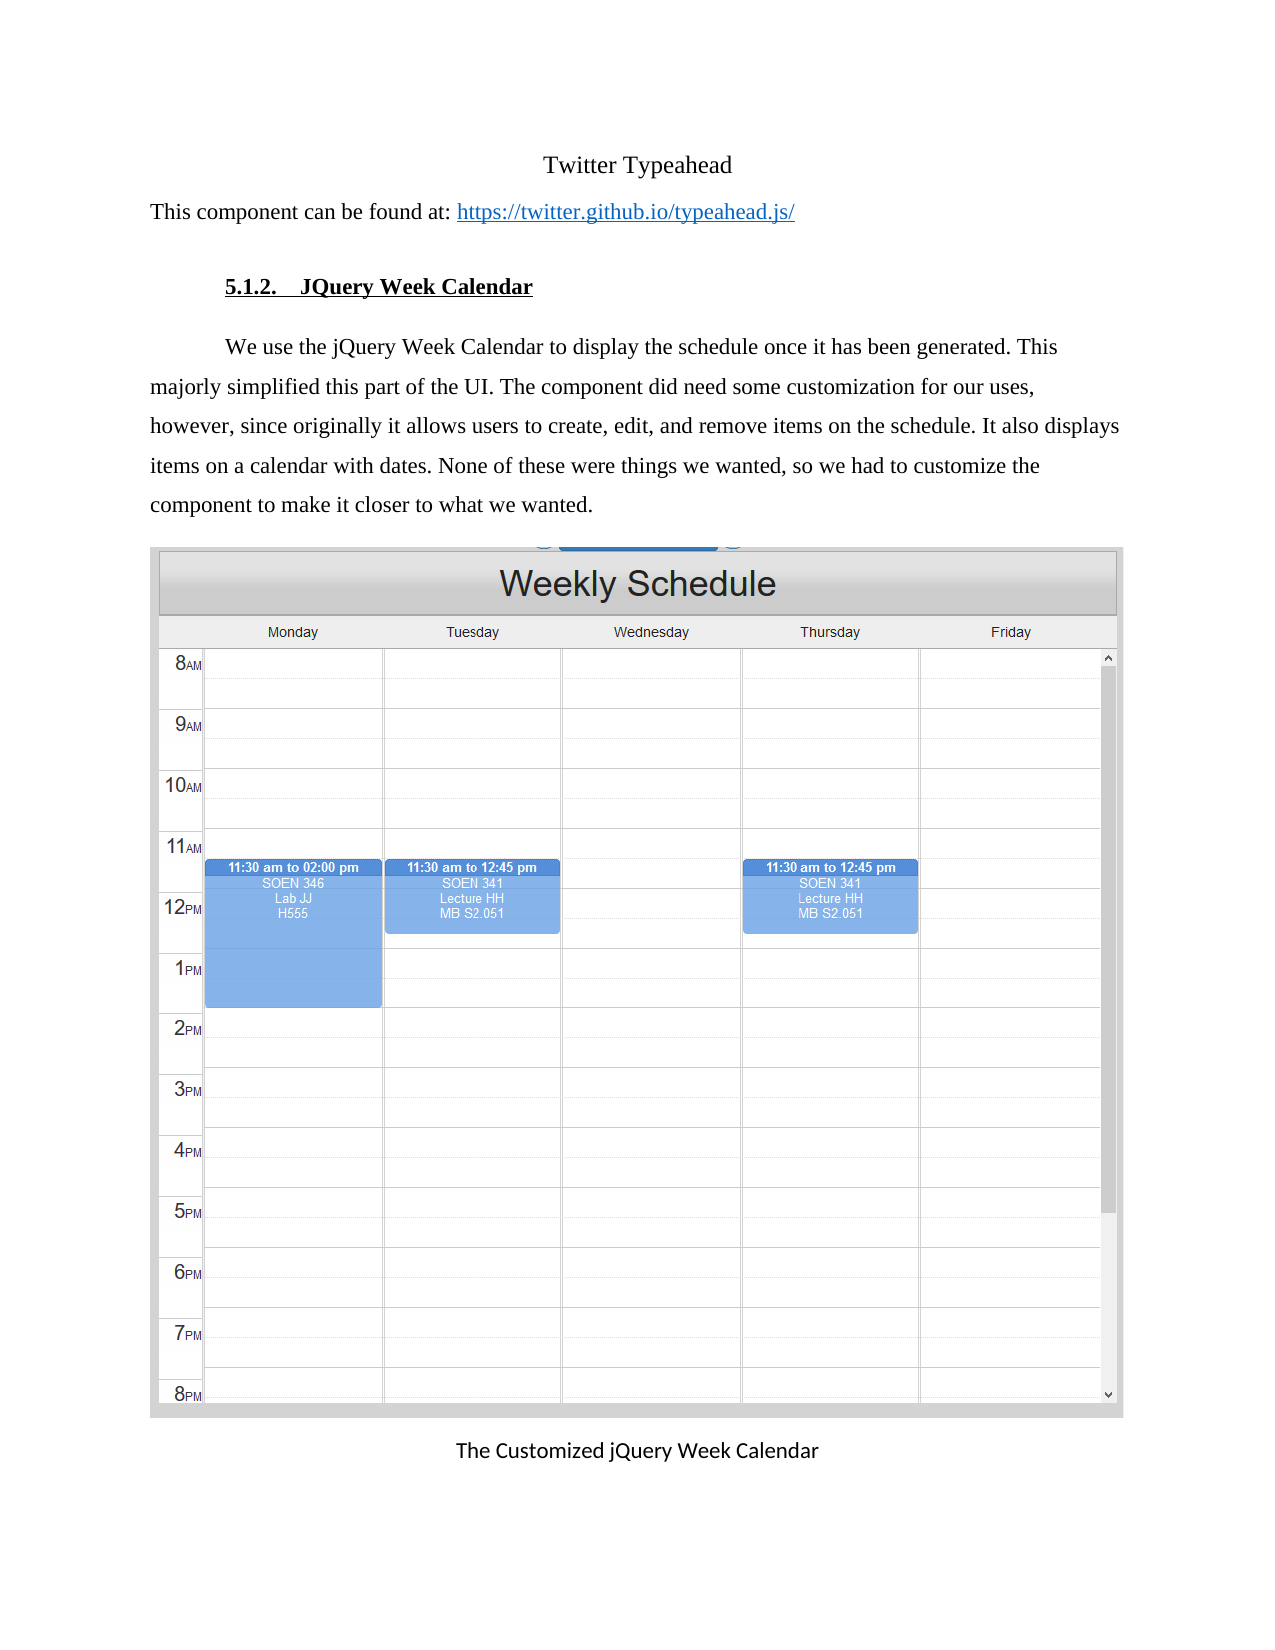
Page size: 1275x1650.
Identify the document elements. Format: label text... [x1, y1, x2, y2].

picture [150, 547, 1124, 1418]
text Twitter Typeahead [150, 150, 1125, 179]
text This component can be found at: https://twitter.github.io/typeahead.js/ [150, 198, 1125, 224]
text 5.1.2. JQuery Week Calendar [150, 273, 1125, 299]
text We use the jQuery Week Calendar to display the schedule once it has been generated. This majorly simplified this part of the UI. The component did need some customization for our uses, however, since originally it allows users to create, edit, and remove items on the schedule. It also displays items on a calendar with dates. None of these were things we wanted, so we had to customize the component to make it closer to what we wanted. [150, 333, 1125, 518]
text The Customized jQuery Week Calendar [150, 1437, 1125, 1465]
